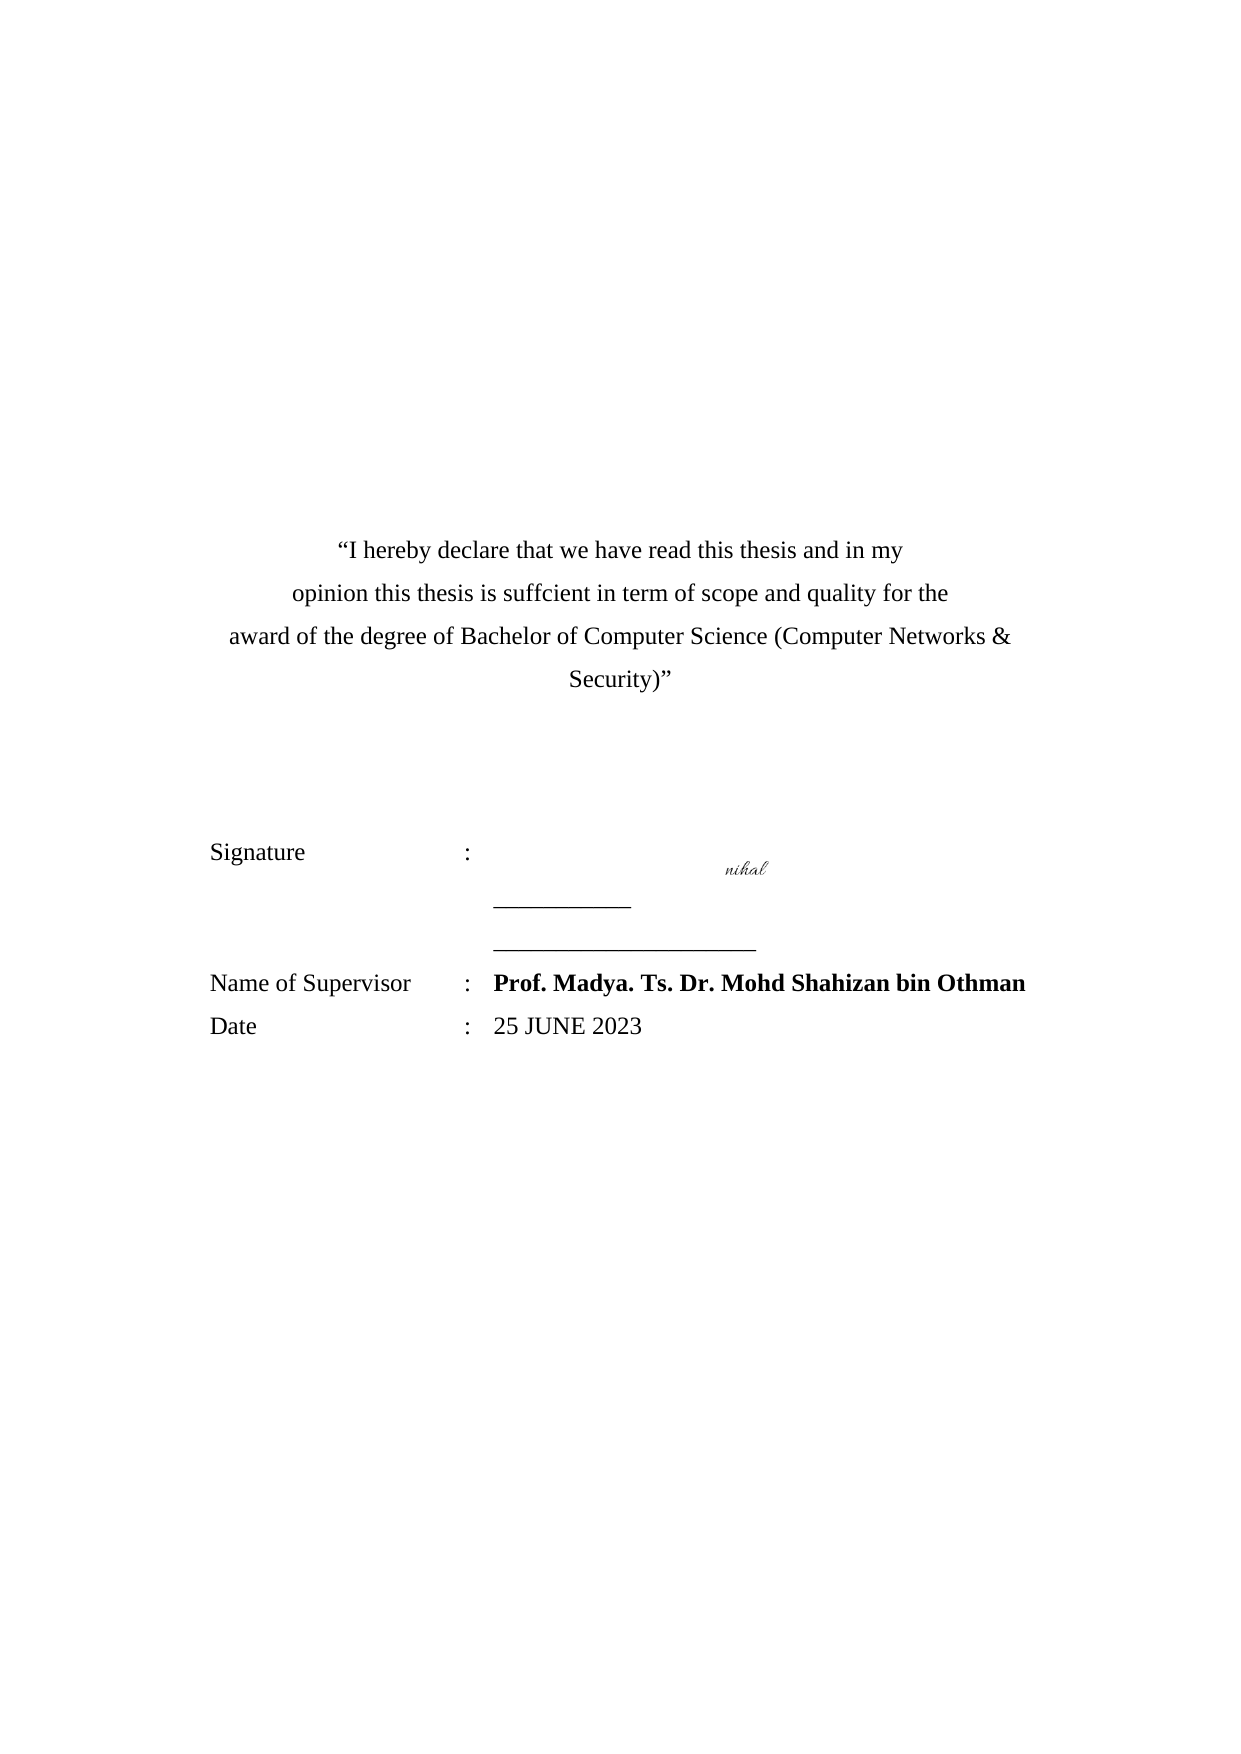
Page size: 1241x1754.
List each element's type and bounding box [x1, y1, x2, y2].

picture [630, 837, 859, 906]
